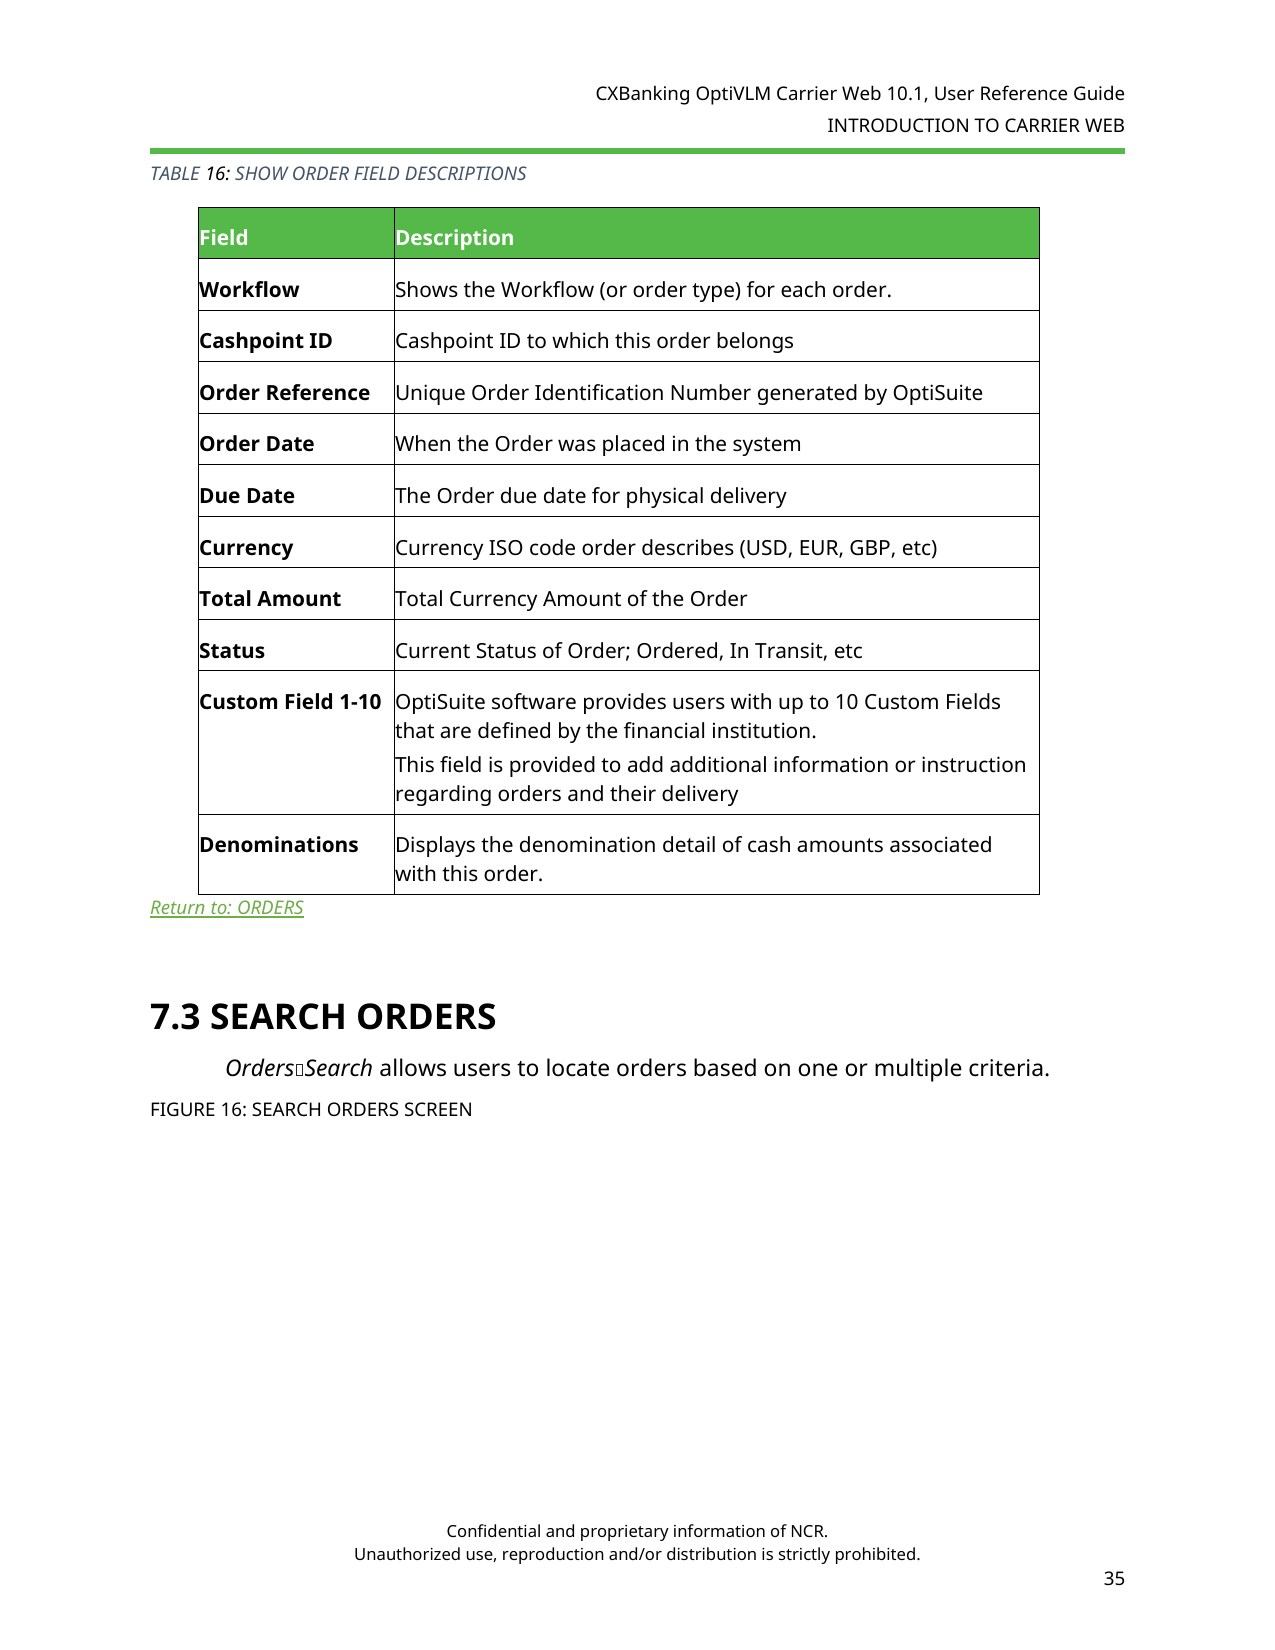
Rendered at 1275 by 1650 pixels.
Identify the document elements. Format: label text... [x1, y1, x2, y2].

table_cell Total Currency Amount of the Order [395, 568, 1039, 619]
text TABLE 16: SHOW ORDER FIELD DESCRIPTIONS [150, 160, 1125, 186]
table_cell Status [199, 620, 394, 670]
table_cell Due Date [199, 465, 394, 516]
table_cell Order Date [199, 414, 394, 464]
subtitle SEARCH ORDERS [150, 991, 1125, 1039]
table_cell Currency [199, 517, 394, 567]
text Return to: ORDERS [150, 894, 1125, 920]
table_cell Workflow [199, 259, 394, 309]
table_cell Currency ISO code order describes (USD, EUR, GBP, etc) [395, 517, 1039, 567]
table_cell Displays the denomination detail of cash amounts associated with this order. [395, 815, 1039, 893]
table_cell Current Status of Order; Ordered, In Transit, etc [395, 620, 1039, 670]
table_cell OptiSuite software provides users with up to 10 Custom Fields that are defined by the financial institution. This field is provided to add additional information or instruction regarding orders and their delivery [395, 671, 1039, 813]
text OrdersSearch allows users to locate orders based on one or multiple criteria. [225, 1052, 1125, 1083]
table_header Field [199, 208, 394, 258]
table_cell Shows the Workflow (or order type) for each order. [395, 259, 1039, 309]
table_cell Custom Field 1-10 [199, 671, 394, 813]
table_cell The Order due date for physical delivery [395, 465, 1039, 516]
table_cell Cashpoint ID [199, 311, 394, 361]
table_cell Denominations [199, 815, 394, 893]
table_cell Unique Order Identification Number generated by OptiSuite [395, 362, 1039, 413]
table_cell When the Order was placed in the system [395, 414, 1039, 464]
table_cell Cashpoint ID to which this order belongs [395, 311, 1039, 361]
text FIGURE 16: SEARCH ORDERS SCREEN [150, 1096, 1125, 1121]
table_cell Total Amount [199, 568, 394, 619]
table_header Description [395, 208, 1039, 258]
table_cell Order Reference [199, 362, 394, 413]
